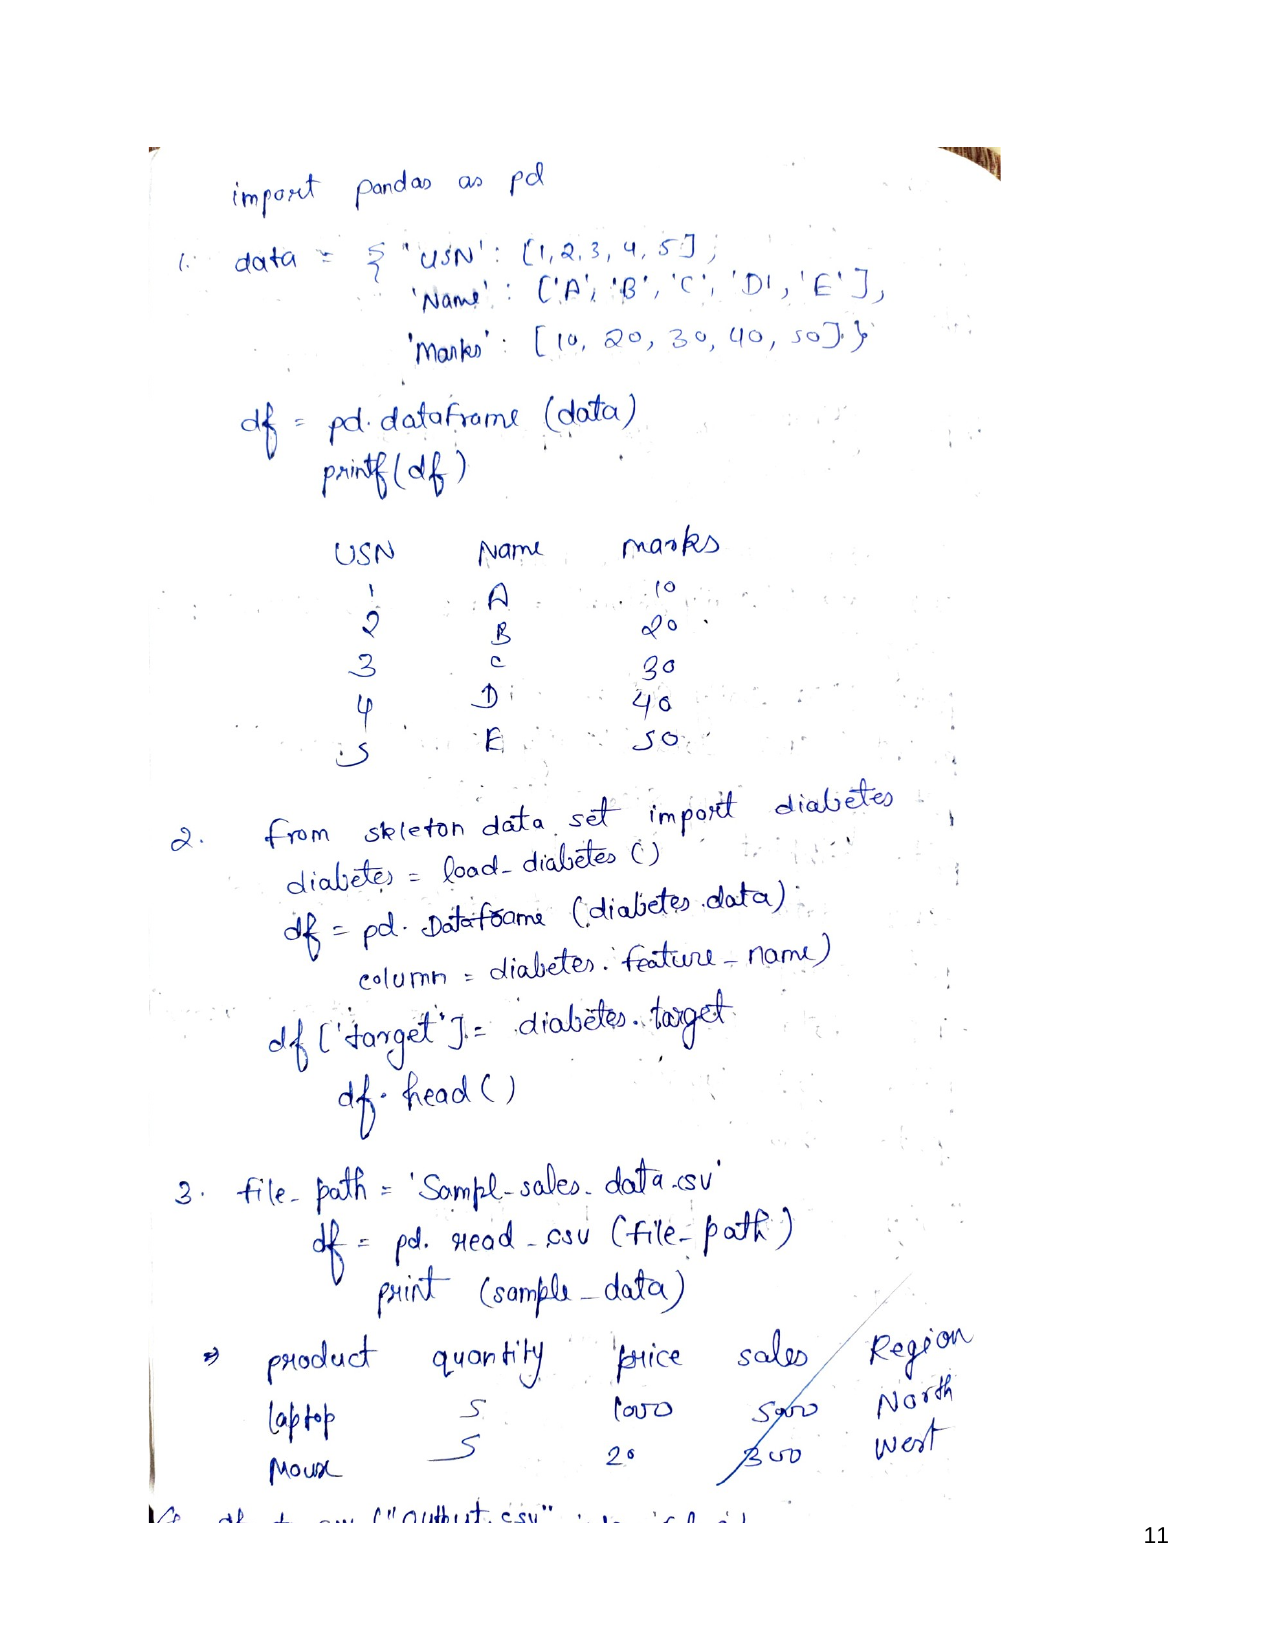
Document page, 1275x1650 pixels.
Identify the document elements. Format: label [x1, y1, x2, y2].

picture [148, 147, 1001, 1523]
